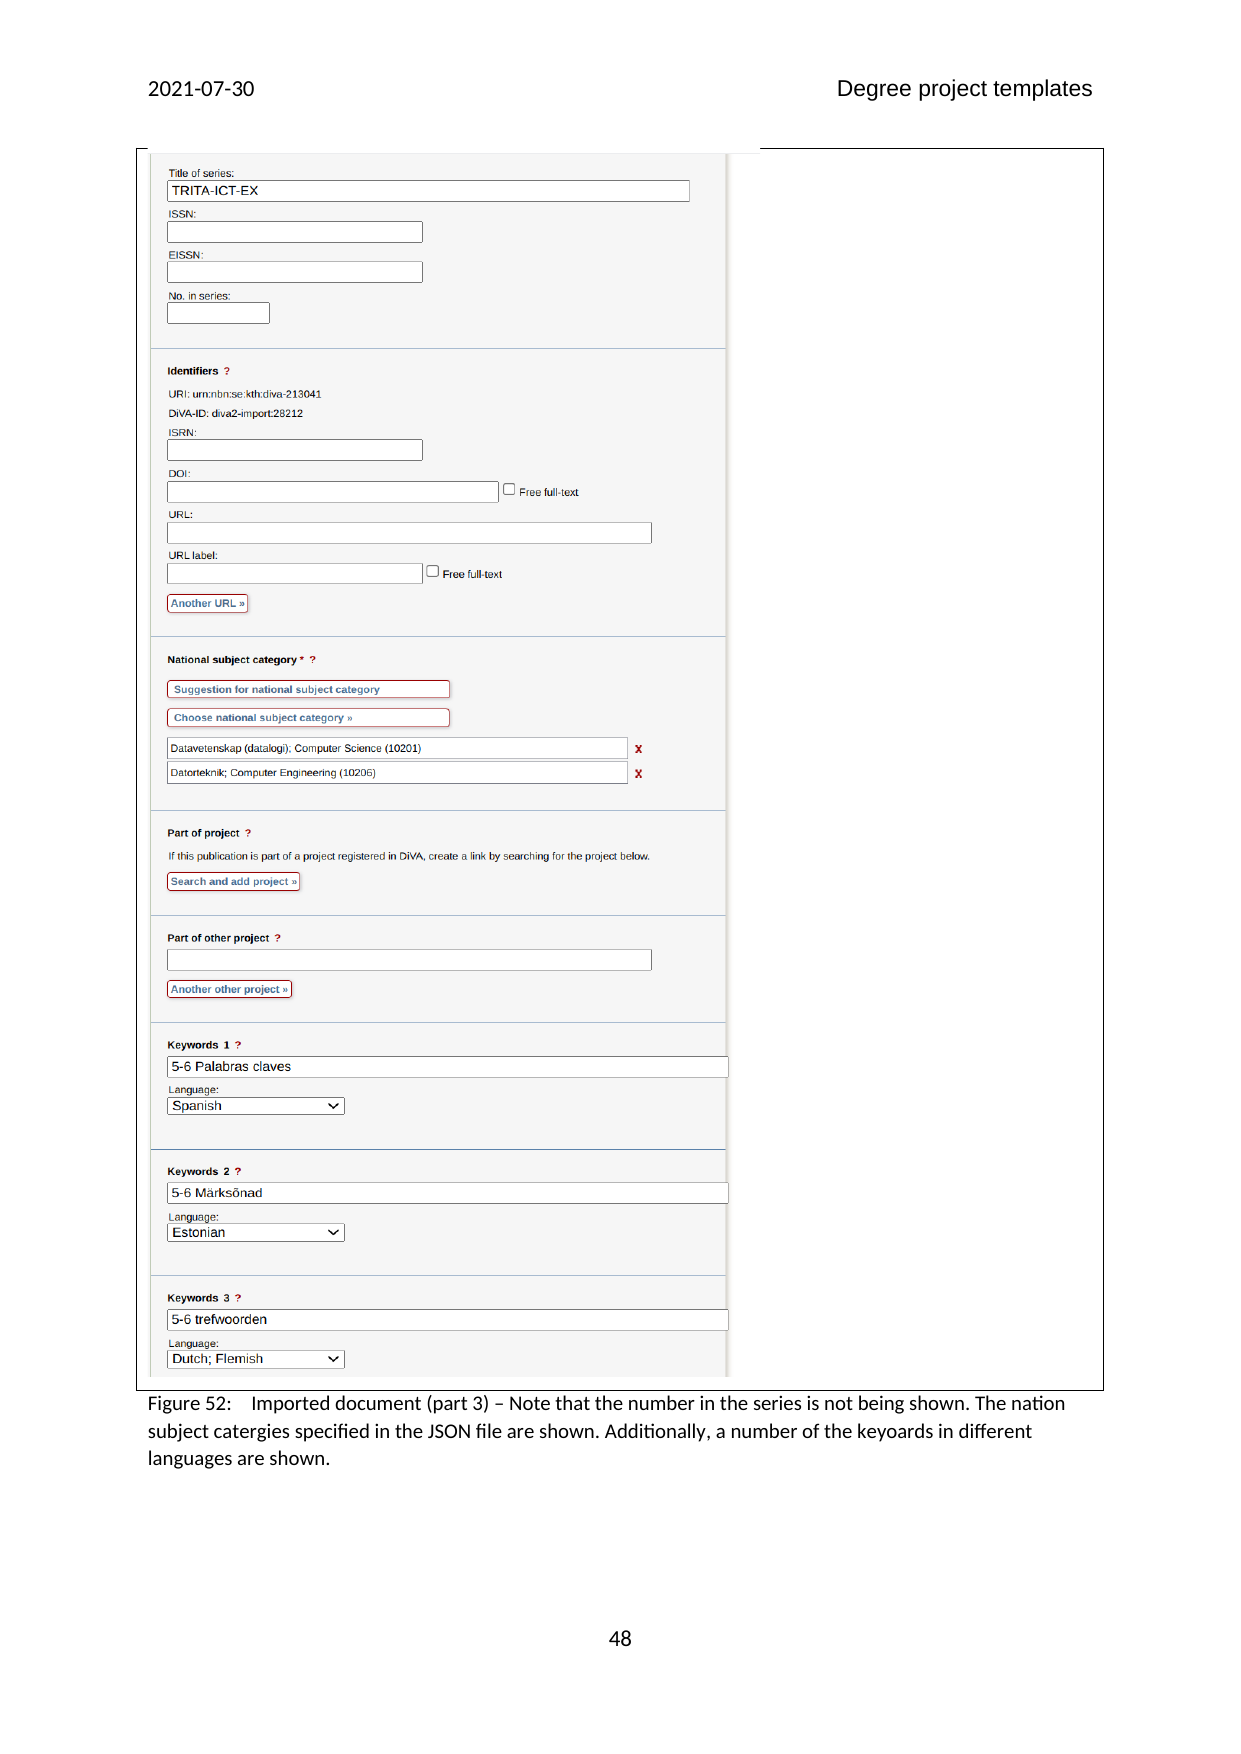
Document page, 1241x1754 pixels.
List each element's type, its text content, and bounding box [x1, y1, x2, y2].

table_header [137, 149, 1103, 1389]
picture [147, 148, 760, 1377]
